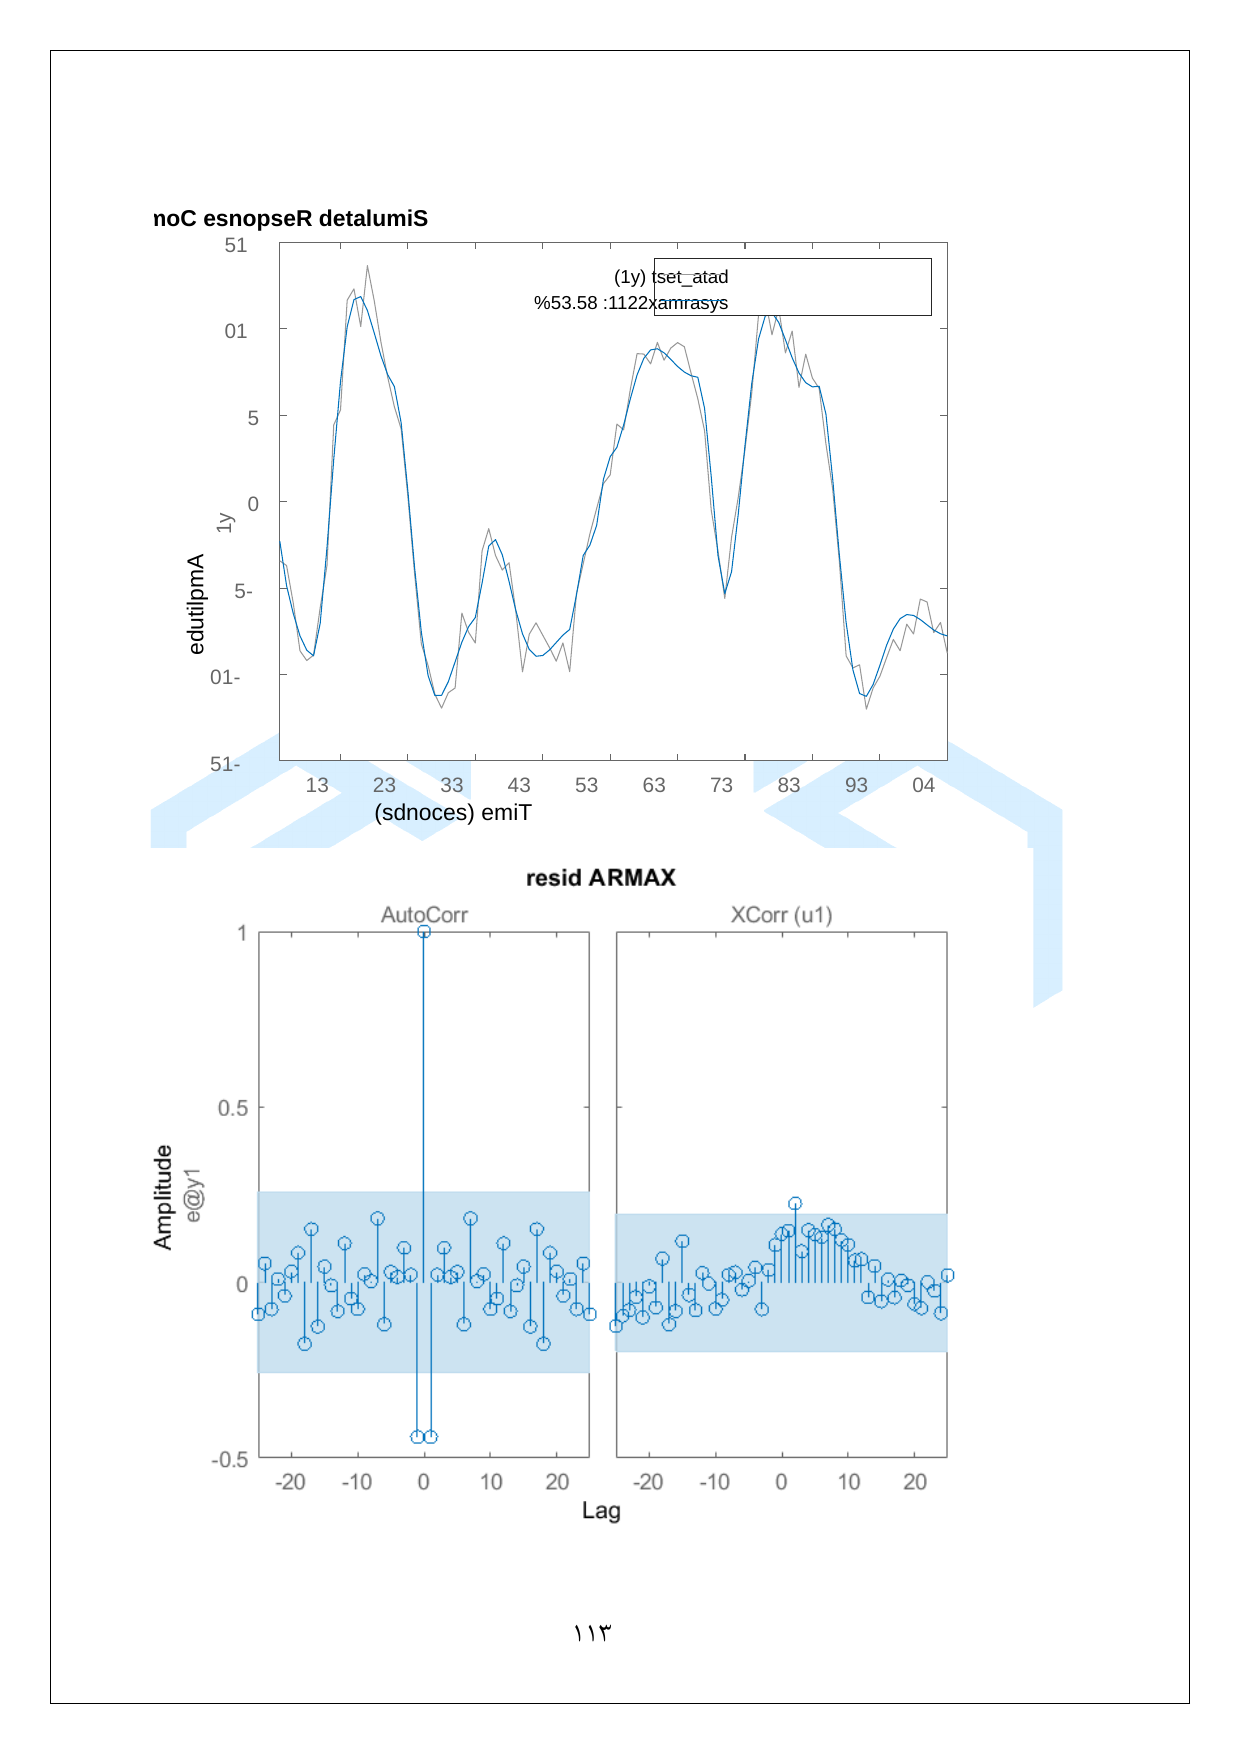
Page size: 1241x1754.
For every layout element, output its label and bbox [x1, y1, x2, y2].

picture [120, 848, 1034, 1534]
